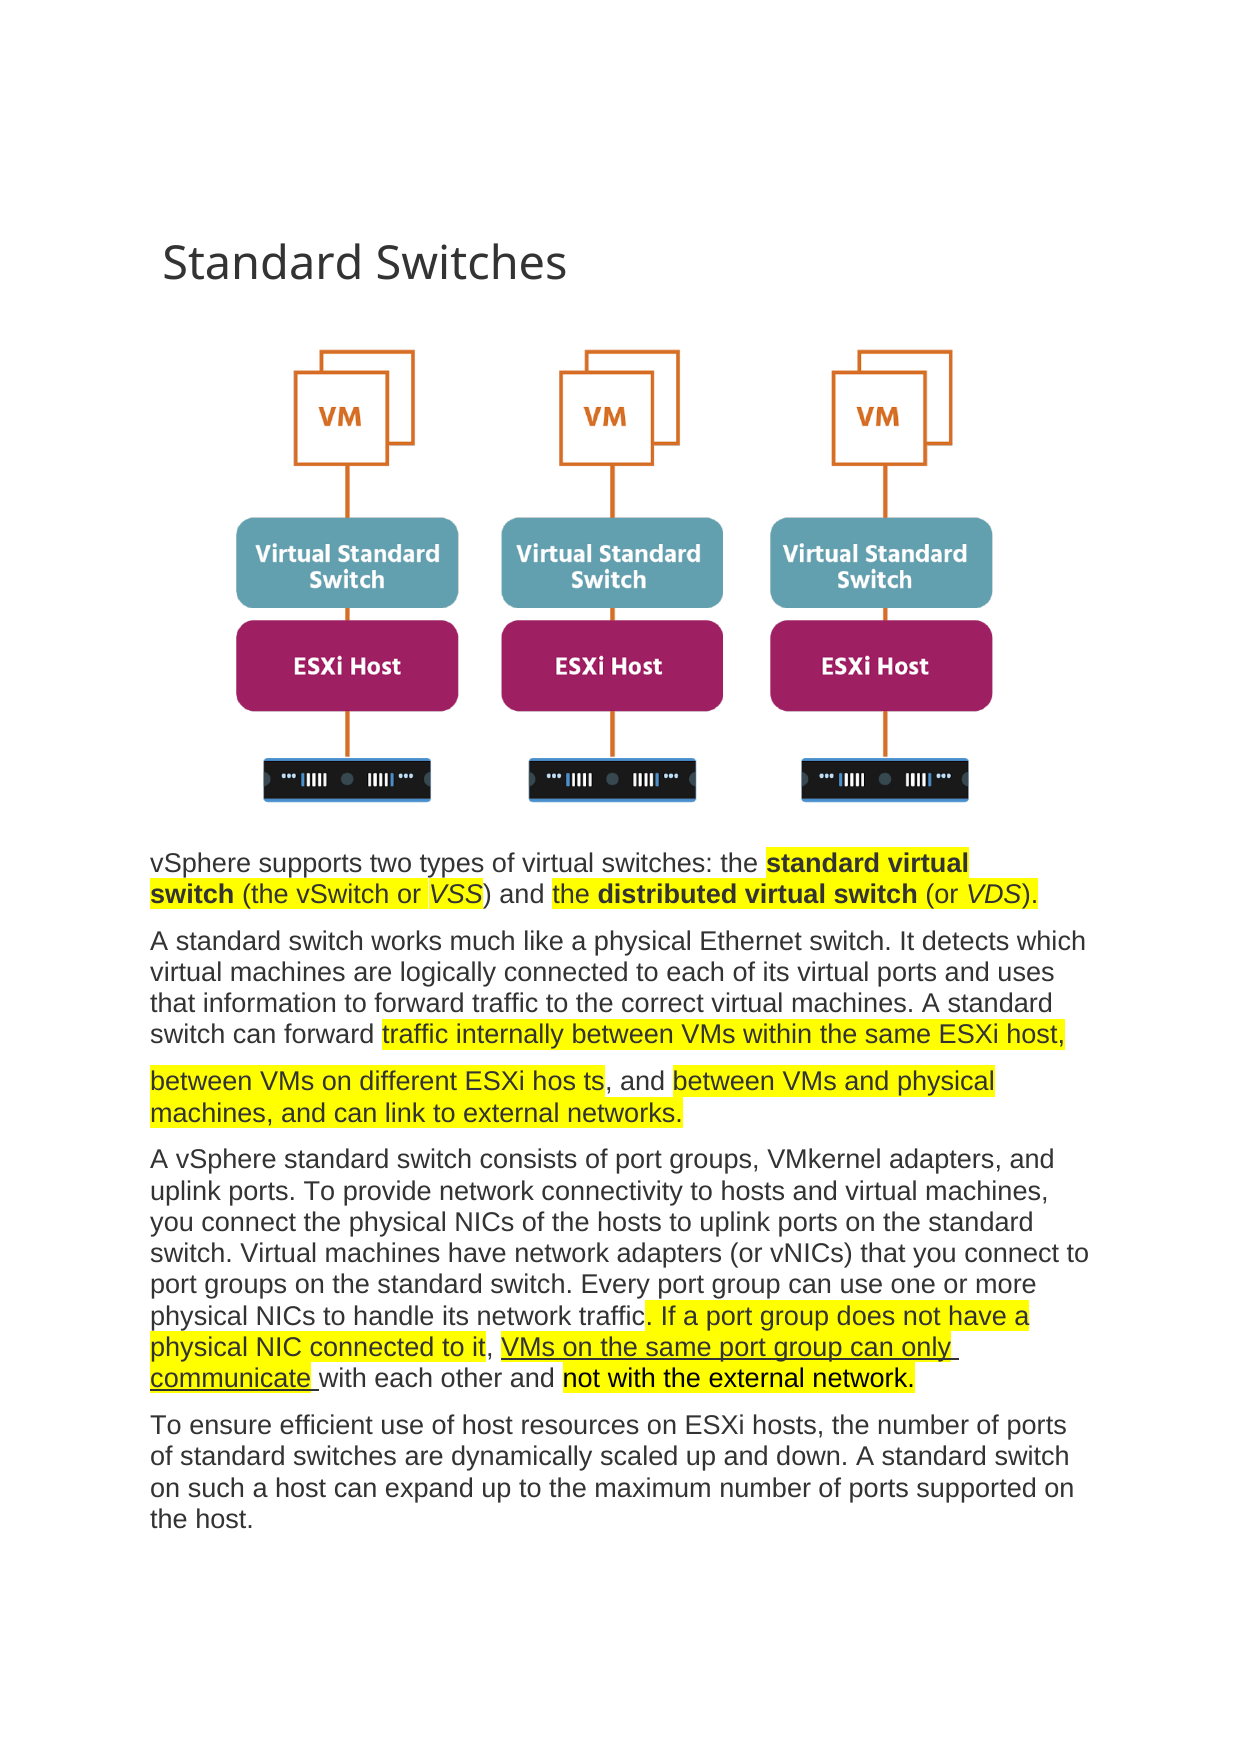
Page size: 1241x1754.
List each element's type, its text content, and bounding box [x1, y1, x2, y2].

text A vSphere standard switch consists of port groups, VMkernel adapters, and uplink ports. To provide network connectivity to hosts and virtual machines, you connect the physical NICs of the hosts to uplink ports on the standard switch. Virtual machines have network adapters (or vNICs) that you connect to port groups on the standard switch. Every port group can use one or more physical NICs to handle its network traffic. If a port group does not have a physical NIC connected to it, VMs on the same port group can only communicate with each other and not with the external network. [150, 1143, 1090, 1393]
text between VMs on different ESXi hos ts, and between VMs and physical machines, and can link to external networks. [683, 1065, 1090, 1128]
text vSphere supports two types of virtual switches: the standard virtual switch (the vSwitch or VSS) and the distributed virtual switch (or VDS). [150, 847, 766, 909]
text Standard Switches [150, 229, 1090, 293]
text To ensure efficient use of host resources on ESXi hosts, the number of ports of standard switches are dynamically scaled up and down. A standard switch on such a host can expand up to the maximum number of ports supported on the host. [150, 1409, 1090, 1534]
picture [150, 308, 1091, 847]
text A standard switch works much like a physical Ethernet switch. It detects which virtual machines are logically connected to each of its virtual ports and uses that information to forward traffic to the correct virtual machines. A standard switch can forward traffic internally between VMs within the same ESXi host, [150, 925, 1090, 1050]
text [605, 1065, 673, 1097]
